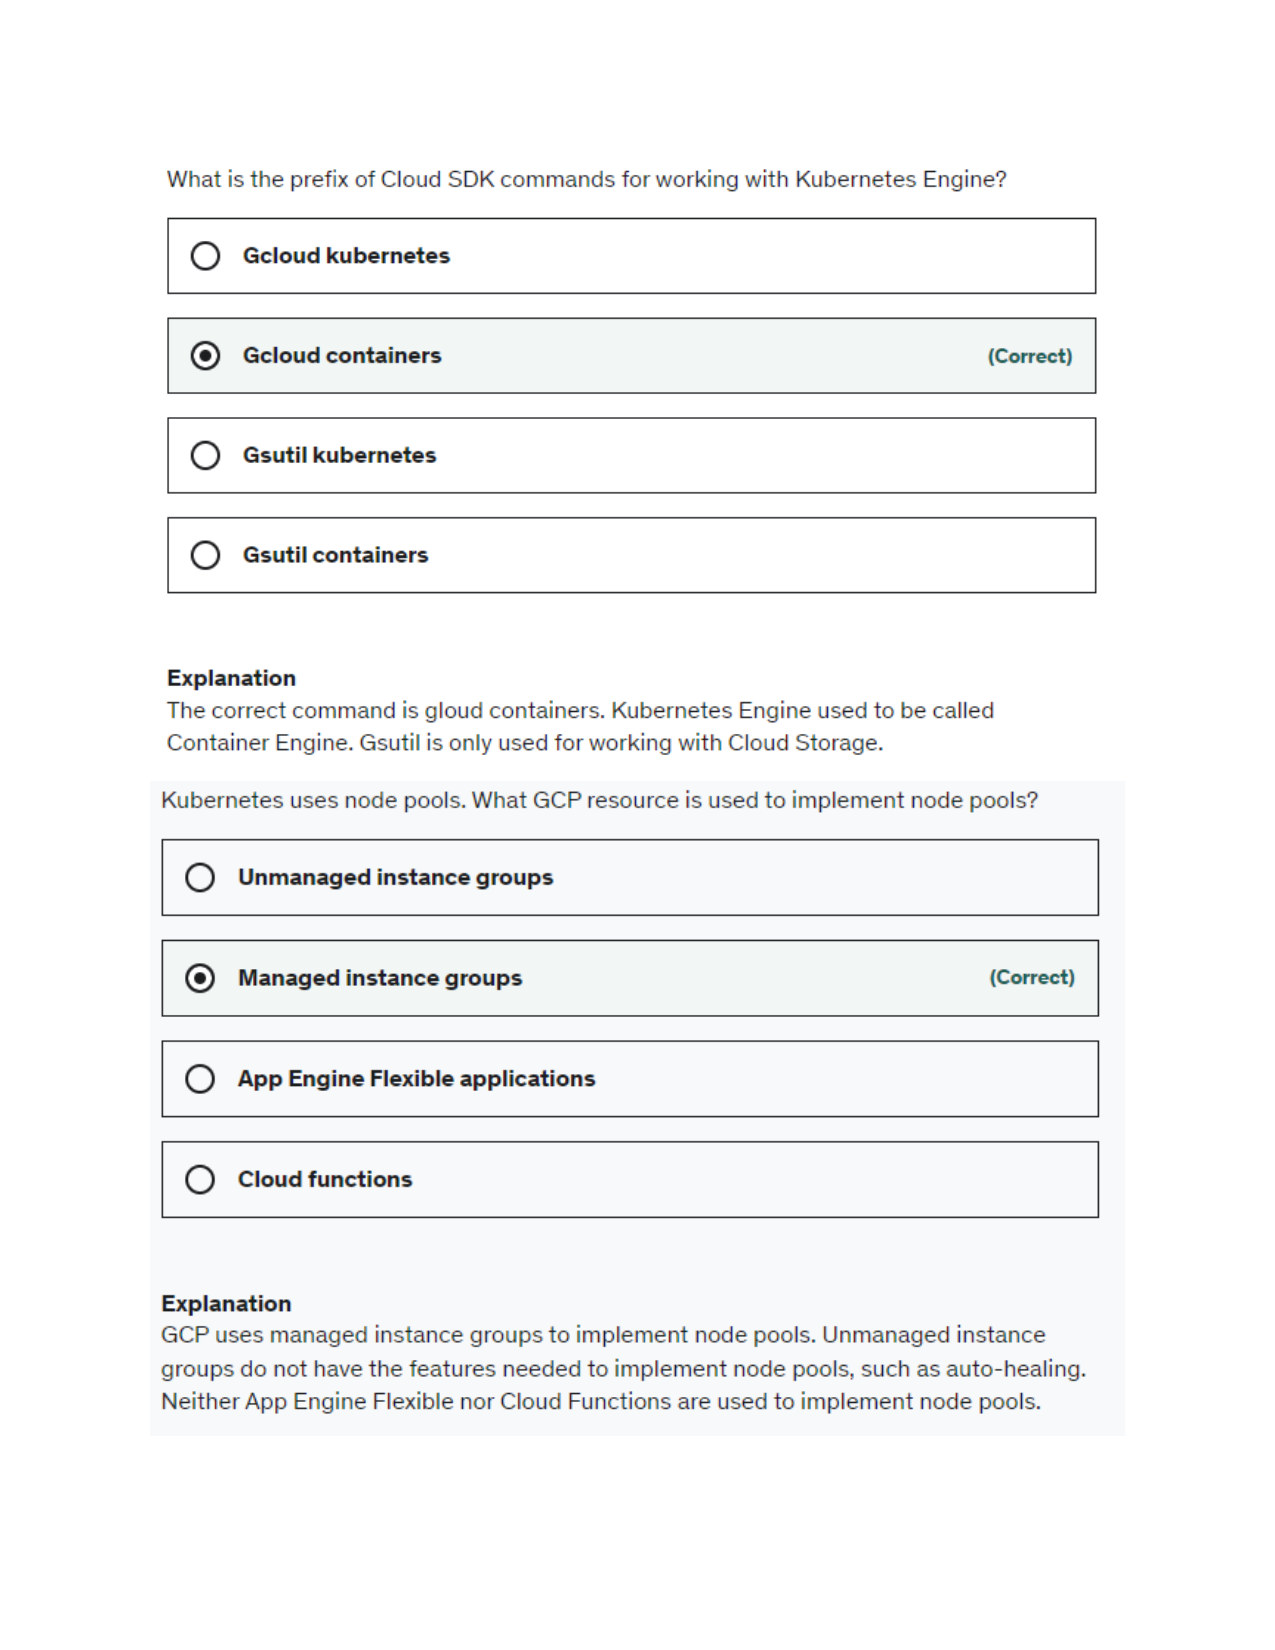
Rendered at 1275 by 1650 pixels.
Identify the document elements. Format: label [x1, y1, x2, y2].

picture [150, 781, 1125, 1436]
picture [150, 150, 1125, 777]
